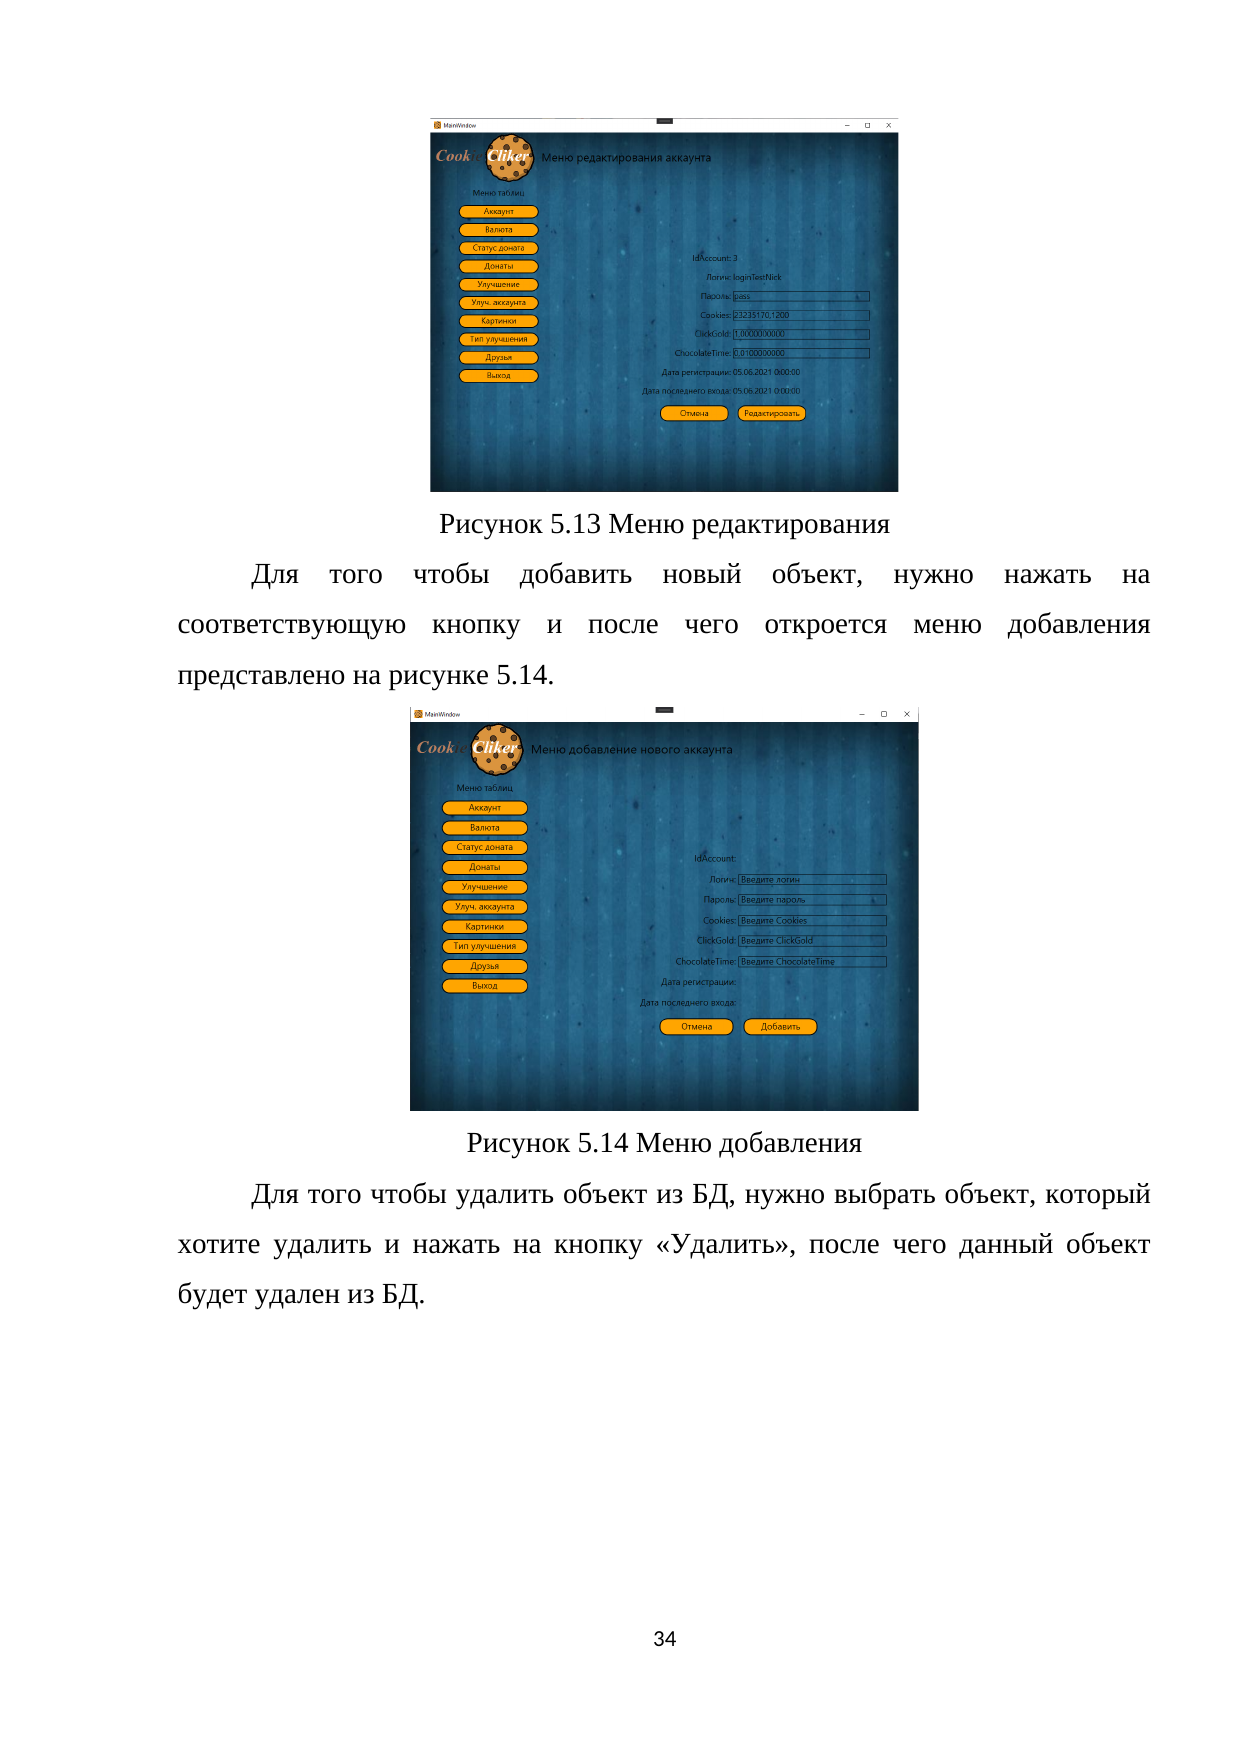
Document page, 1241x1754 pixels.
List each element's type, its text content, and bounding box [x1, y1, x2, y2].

text Рисунок 5.13 Меню редактирования [177, 506, 1152, 539]
picture [410, 707, 919, 1111]
text Рисунок 5.14 Меню добавления [177, 1125, 1152, 1159]
text Для того чтобы добавить новый объект, нужно нажать на соответствующую кнопку и после чего откроется меню добавления представлено на рисунке 5.14. [177, 556, 1152, 690]
text Для того чтобы удалить объект из БД, нужно выбрать объект, который хотите удалить и нажать на кнопку «Удалить», после чего данный объект будет удален из БД. [177, 1176, 1152, 1310]
picture [430, 118, 899, 492]
